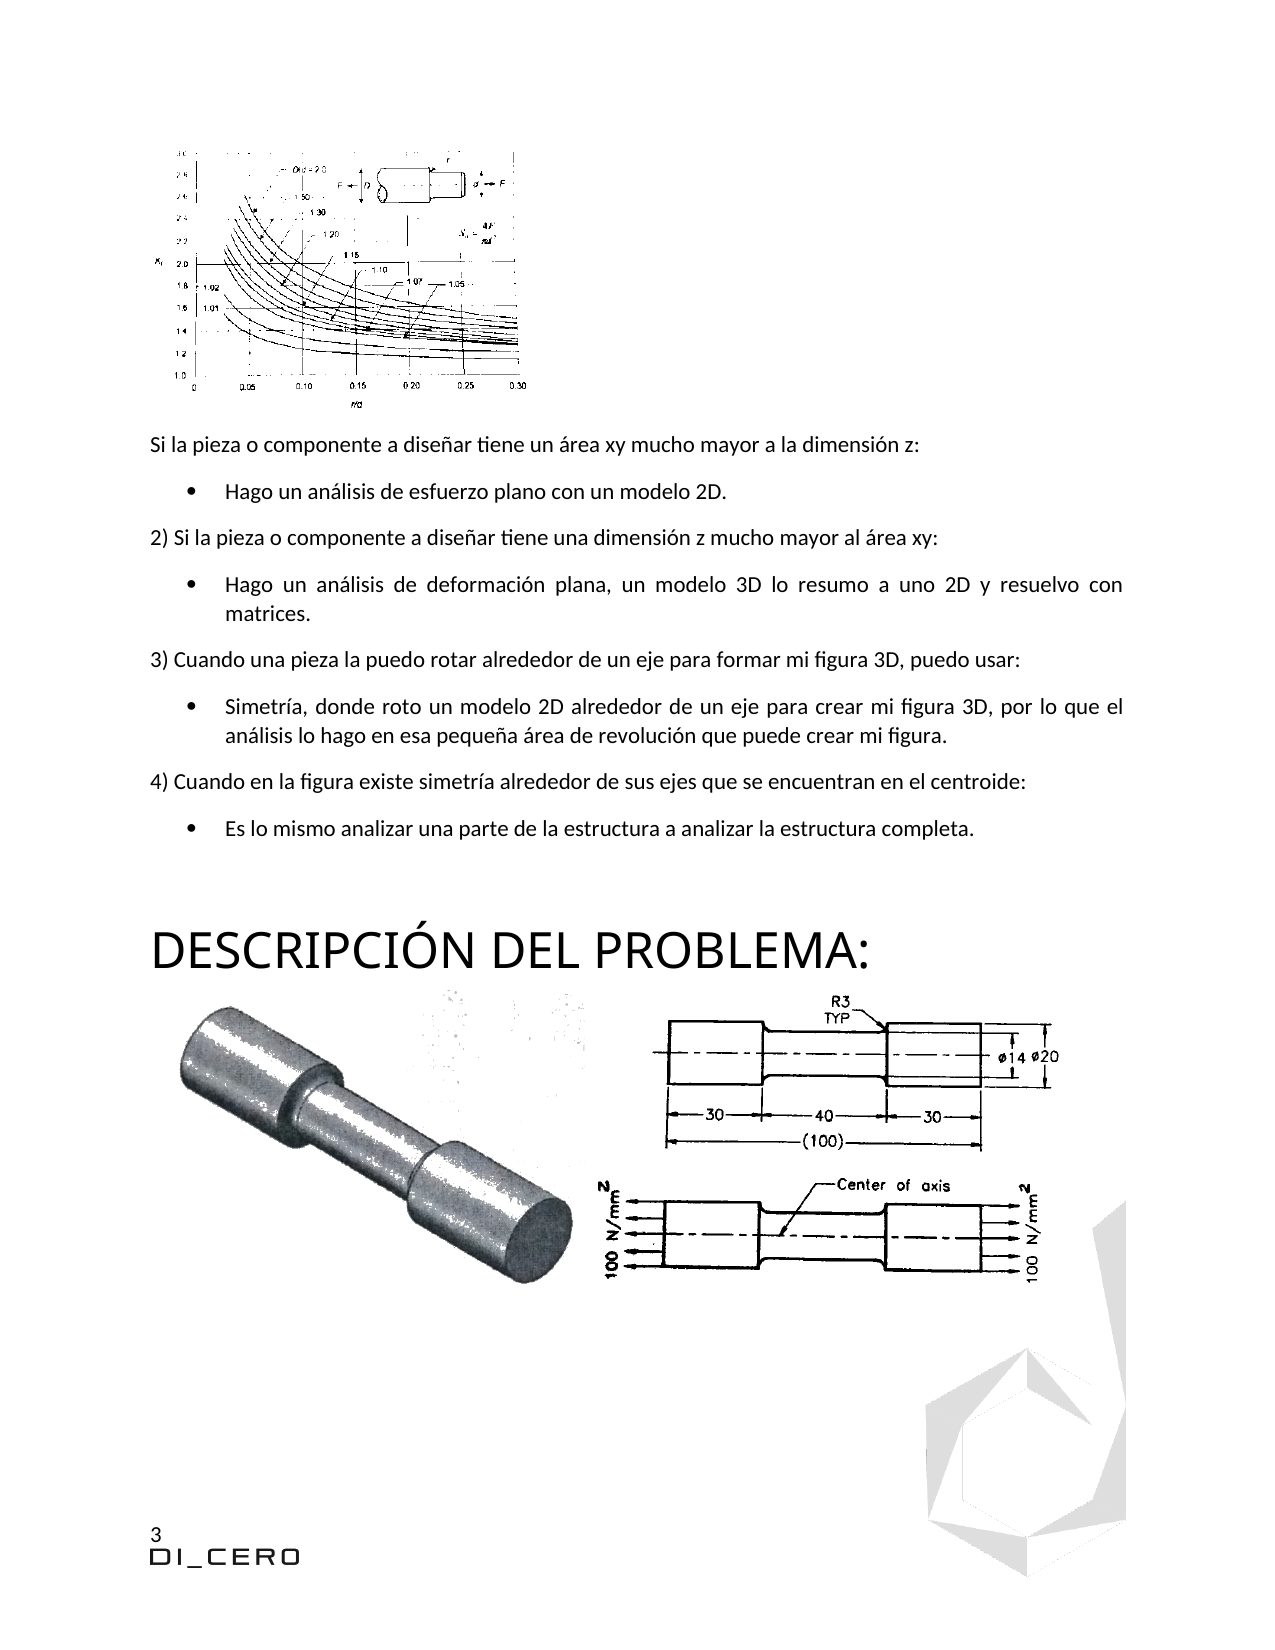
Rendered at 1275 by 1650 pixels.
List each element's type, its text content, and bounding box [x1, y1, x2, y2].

picture [150, 990, 585, 1291]
text 4) Cuando en la figura existe simetría alrededor de sus ejes que se encuentran en el centroide: [150, 767, 1125, 795]
text Si la pieza o componente a diseñar tiene un área xy mucho mayor a la dimensión z: [150, 430, 1125, 458]
picture [150, 1548, 299, 1568]
text 3) Cuando una pieza la puedo rotar alrededor de un eje para formar mi figura 3D, puedo usar: [150, 645, 1125, 673]
list Hago un análisis de deformación plana, un modelo 3D lo resumo a uno 2D y resuelvo con matrices. [187, 570, 1125, 627]
picture [925, 1200, 1126, 1577]
subtitle DESCRIPCIÓN DEL PROBLEMA: [150, 916, 1125, 984]
list Hago un análisis de esfuerzo plano con un modelo 2D. [187, 477, 1125, 505]
text 2) Si la pieza o componente a diseñar tiene una dimensión z mucho mayor al área xy: [150, 523, 1125, 551]
list Simetría, donde roto un modelo 2D alrededor de un eje para crear mi figura 3D, por lo que el análisis lo hago en esa pequeña área de revolución que puede crear mi figura. [187, 692, 1125, 749]
list Es lo mismo analizar una parte de la estructura a analizar la estructura completa. [187, 814, 1125, 842]
